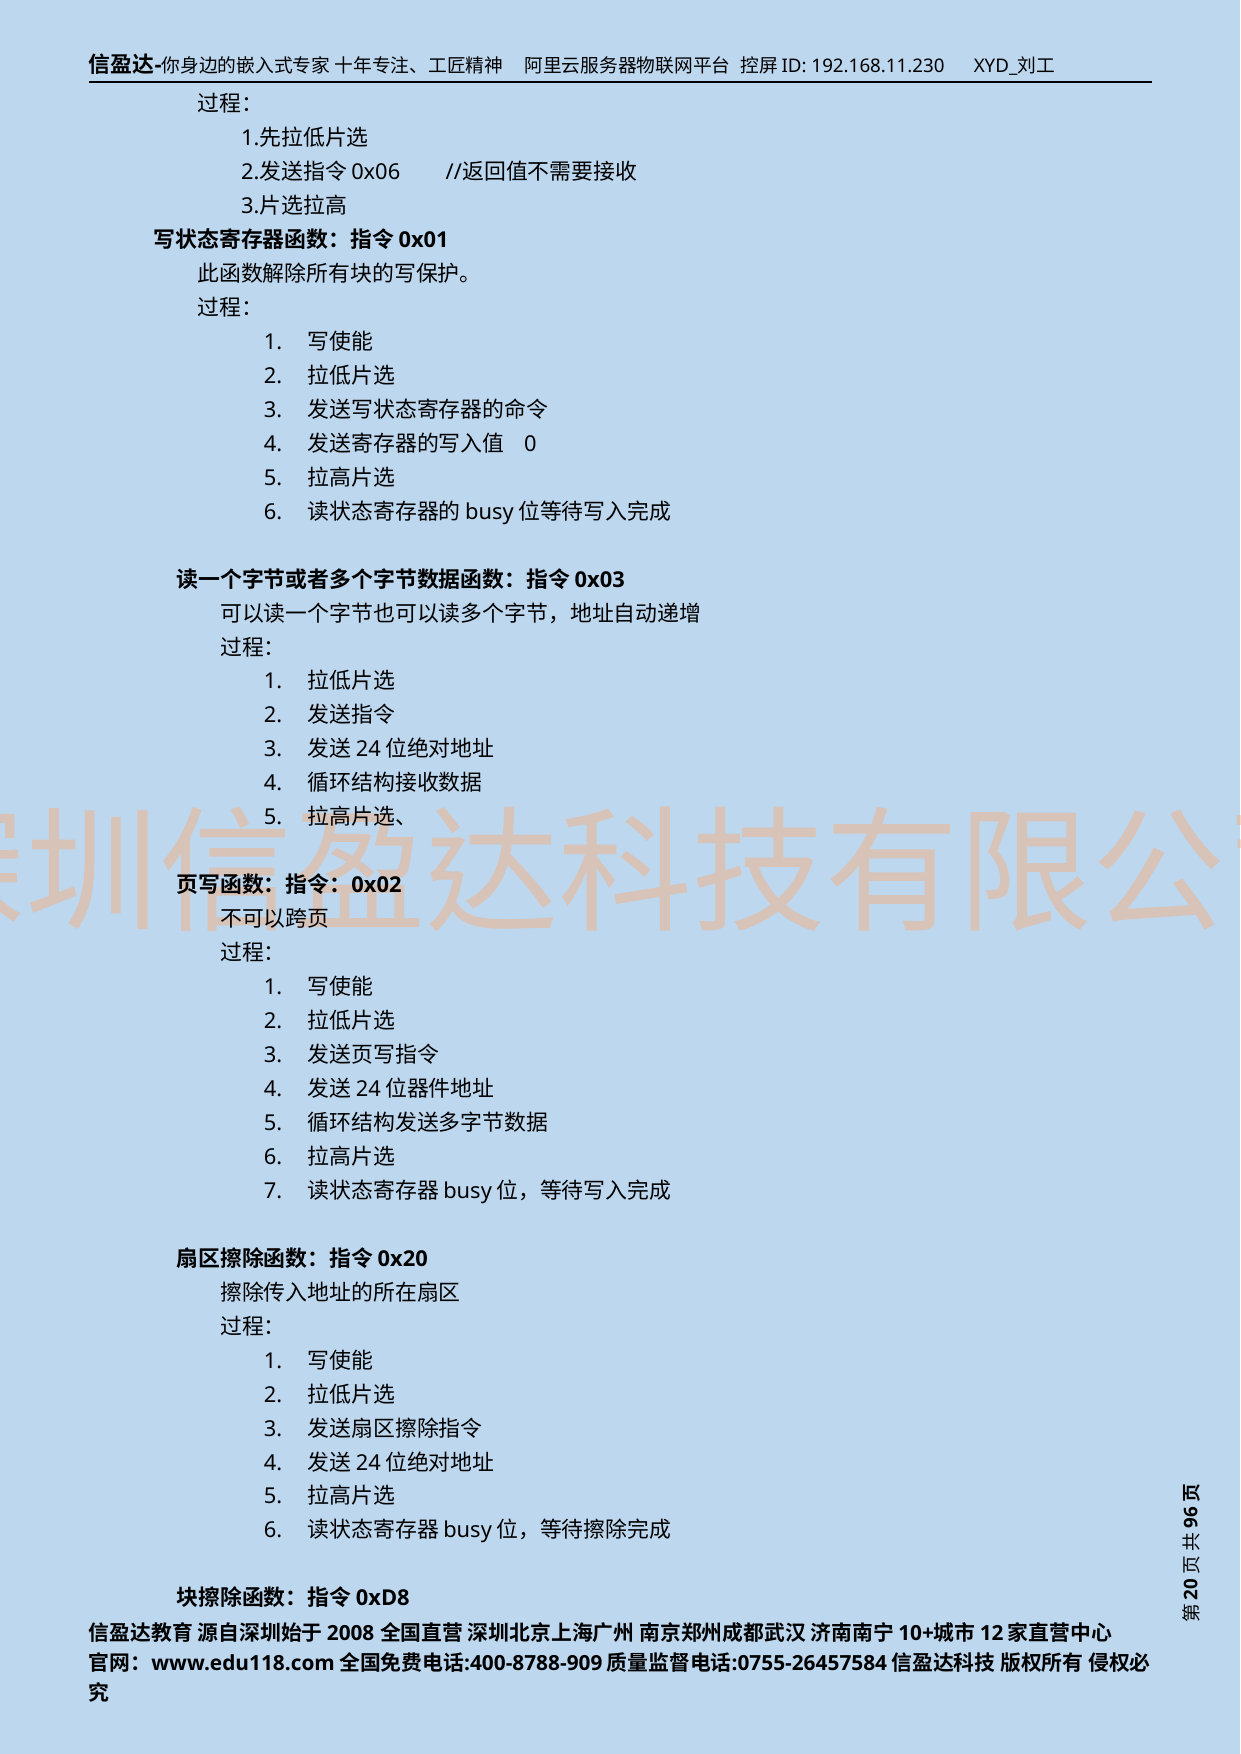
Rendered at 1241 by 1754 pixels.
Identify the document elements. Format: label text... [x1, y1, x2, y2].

text 3.片选拉高 [220, 187, 1152, 221]
list 发送页写指令 [220, 1036, 1152, 1070]
list 拉低片选 [220, 357, 1152, 391]
list 读状态寄存器busy位，等待写入完成 [220, 1172, 1152, 1206]
text 此函数解除所有块的写保护。 [176, 255, 1152, 289]
list 拉低片选 [220, 1376, 1152, 1409]
list 发送指令 [220, 696, 1152, 730]
list 拉高片选 [220, 1138, 1152, 1172]
list 发送扇区擦除指令 [220, 1409, 1152, 1443]
list 写使能 [220, 968, 1152, 1002]
list 可以读一个字节也可以读多个字节，地址自动递增 过程： [176, 594, 1152, 662]
text 过程： [176, 289, 1152, 323]
text 过程： [176, 85, 1152, 119]
list 循环结构发送多字节数据 [220, 1104, 1152, 1138]
text 2.发送指令0x06 //返回值不需要接收 [220, 153, 1152, 187]
list 扇区擦除函数：指令0x20 [132, 1240, 1152, 1274]
text 写状态寄存器函数：指令0x01 [132, 221, 1152, 255]
list 发送写状态寄存器的命令 [220, 391, 1152, 425]
list 发送24位绝对地址 [220, 730, 1152, 764]
list 写使能 [220, 1342, 1152, 1376]
list 过程： [176, 934, 1152, 968]
list 读状态寄存器busy位，等待擦除完成 [220, 1511, 1152, 1545]
list 过程： [176, 1308, 1152, 1342]
list 不可以跨页 [176, 900, 1152, 934]
list 块擦除函数：指令0xD8 [132, 1579, 1152, 1613]
list 发送24位绝对地址 [220, 1443, 1152, 1477]
list 拉低片选 [220, 1002, 1152, 1036]
list 拉高片选、 [220, 798, 1152, 832]
list 读一个字节或者多个字节数据函数：指令0x03 [132, 561, 1152, 594]
list 写使能 [220, 323, 1152, 357]
list 拉低片选 [220, 662, 1152, 696]
list 读状态寄存器的busy位等待写入完成 [220, 493, 1152, 527]
list 页写函数：指令：0x02 [132, 866, 1152, 900]
list 发送寄存器的写入值 0 [220, 425, 1152, 459]
text 1.先拉低片选 [220, 119, 1152, 153]
list 循环结构接收数据 [220, 764, 1152, 798]
list 拉高片选 [220, 459, 1152, 493]
list 拉高片选 [220, 1477, 1152, 1511]
list 擦除传入地址的所在扇区 [176, 1274, 1152, 1308]
list 发送24位器件地址 [220, 1070, 1152, 1104]
